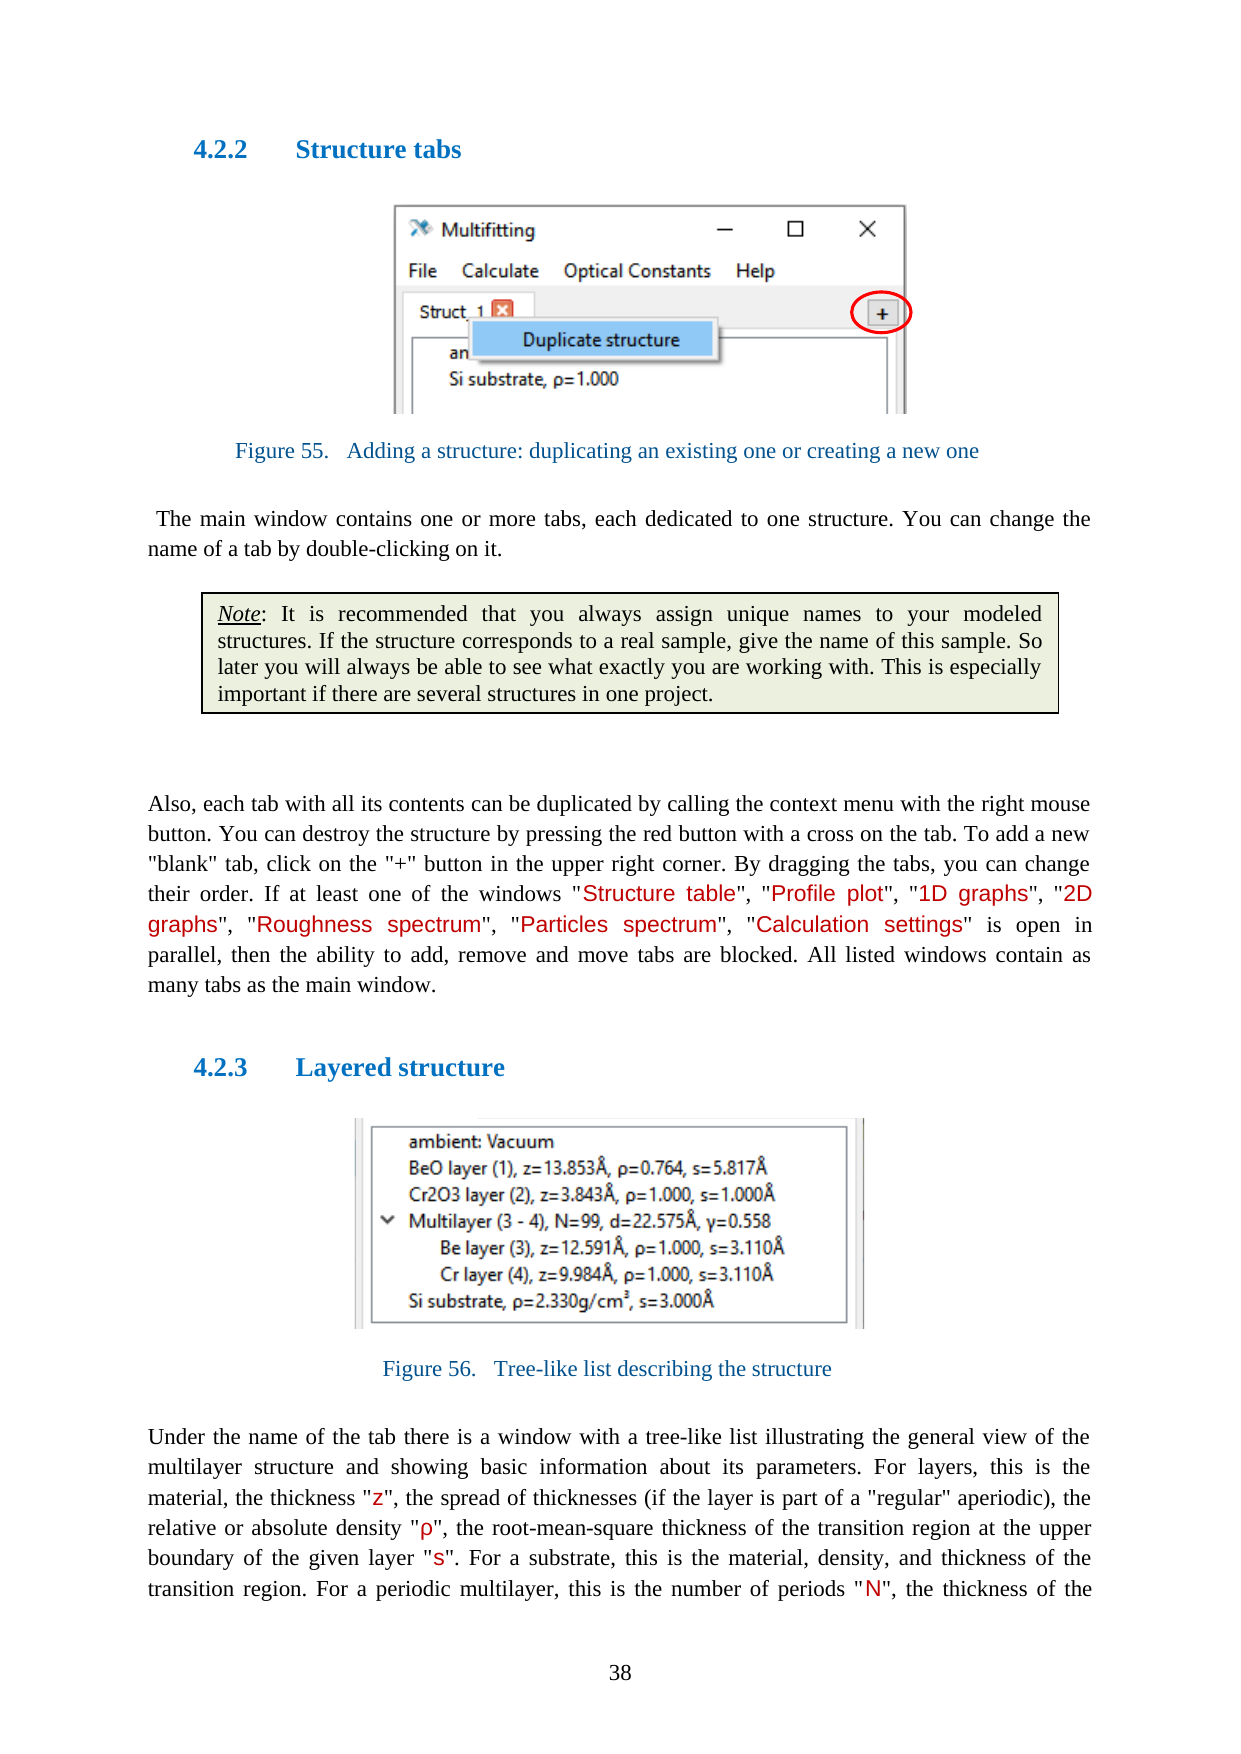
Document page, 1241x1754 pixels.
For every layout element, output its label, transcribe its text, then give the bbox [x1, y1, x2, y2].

text Also, each tab with all its contents can be duplicated by calling the context menu with the right mouse button. You can destroy the structure by pressing the red button with a cross on the tab. To add a new "blank" tab, click on the "+" button in the upper right corner. By dragging the tabs, you can change their order. If at least one of the windows "Structure table", "Profile plot", "1D graphs", "2D graphs", "Roughness spectrum", "Particles spectrum", "Calculation settings" is open in parallel, then the ability to add, remove and move tabs are blocked. All listed windows contain as many tabs as the main window. [148, 603, 1093, 997]
subtitle Structure tabs [193, 133, 1093, 164]
text The main window contains one or more tabs, each dedicated to one structure. You can change the name of a tab by double-clicking on it. [148, 505, 1093, 561]
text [148, 1423, 1093, 1601]
subtitle Layered structure [193, 1051, 1093, 1082]
picture [393, 204, 907, 414]
picture [354, 1118, 865, 1329]
picture [854, 294, 907, 331]
